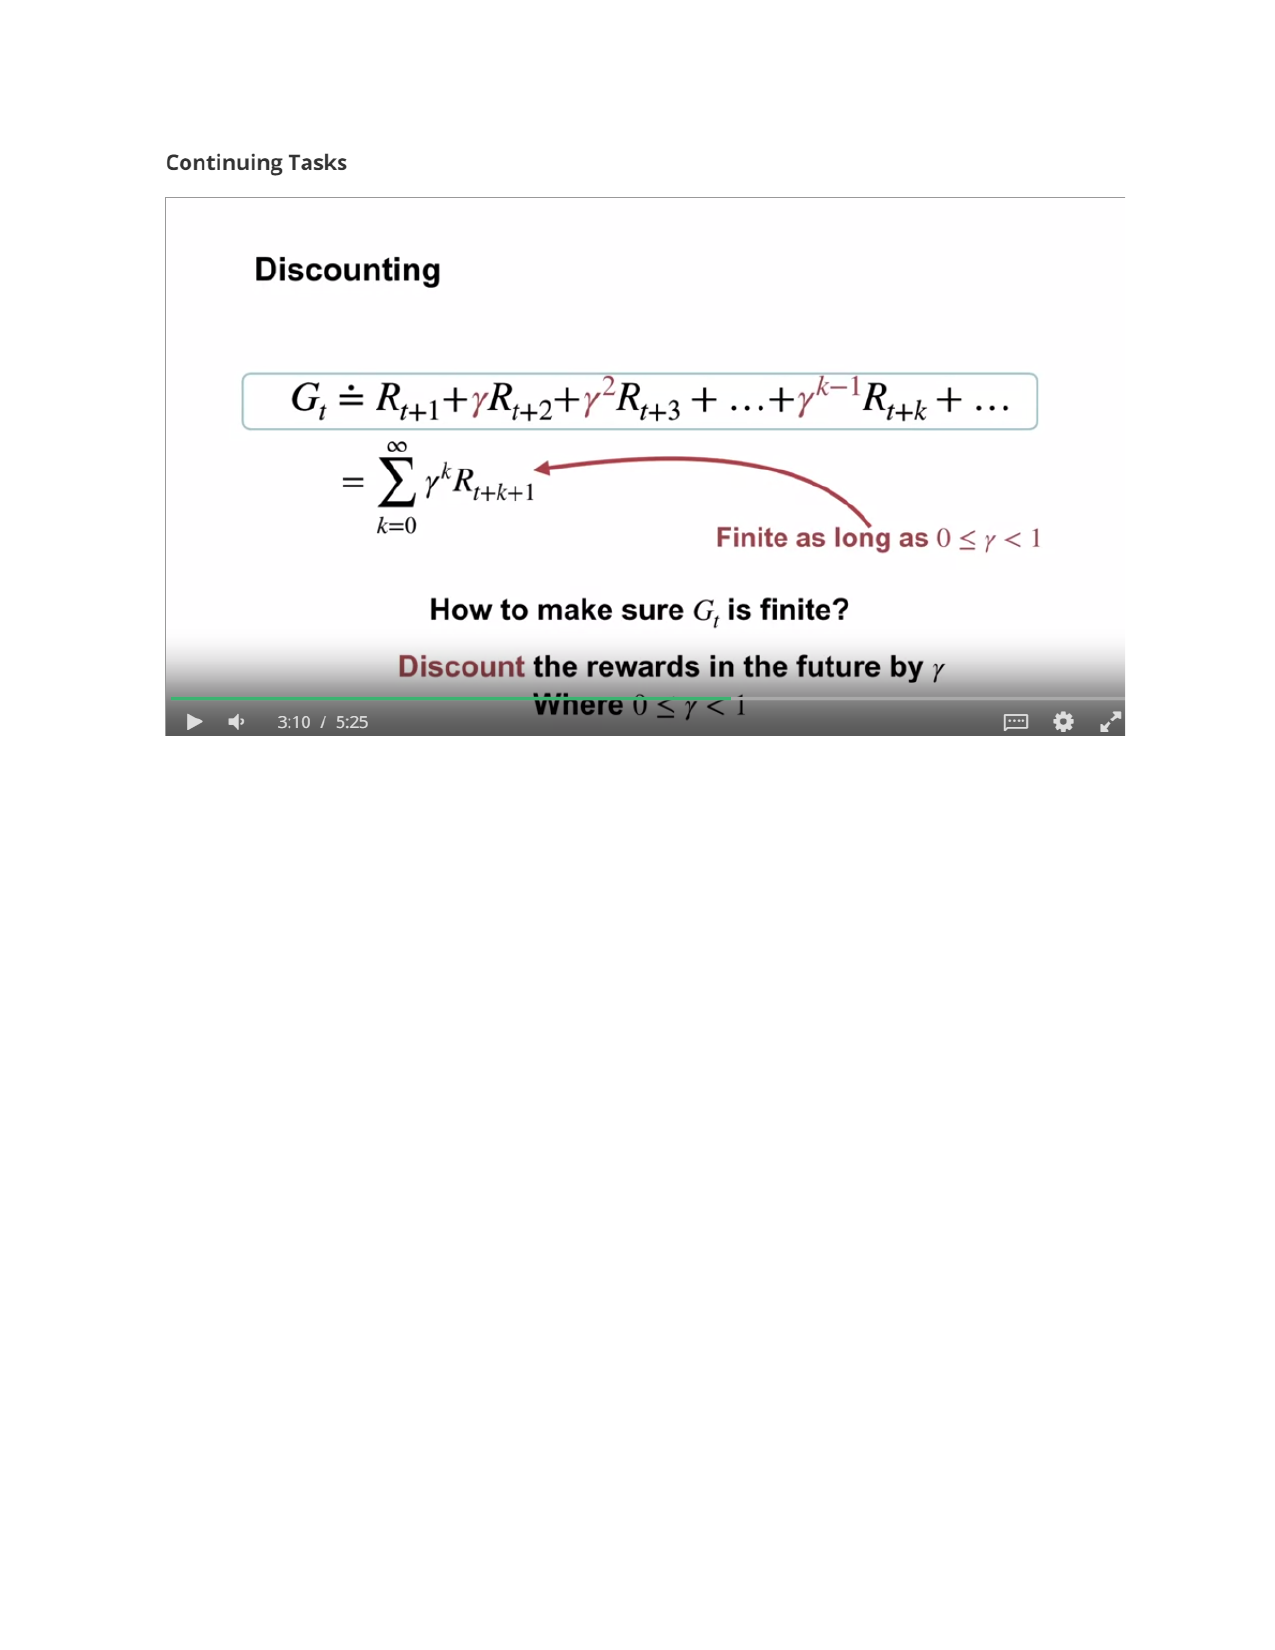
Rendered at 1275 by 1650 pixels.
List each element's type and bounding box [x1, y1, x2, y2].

picture [150, 150, 1125, 736]
